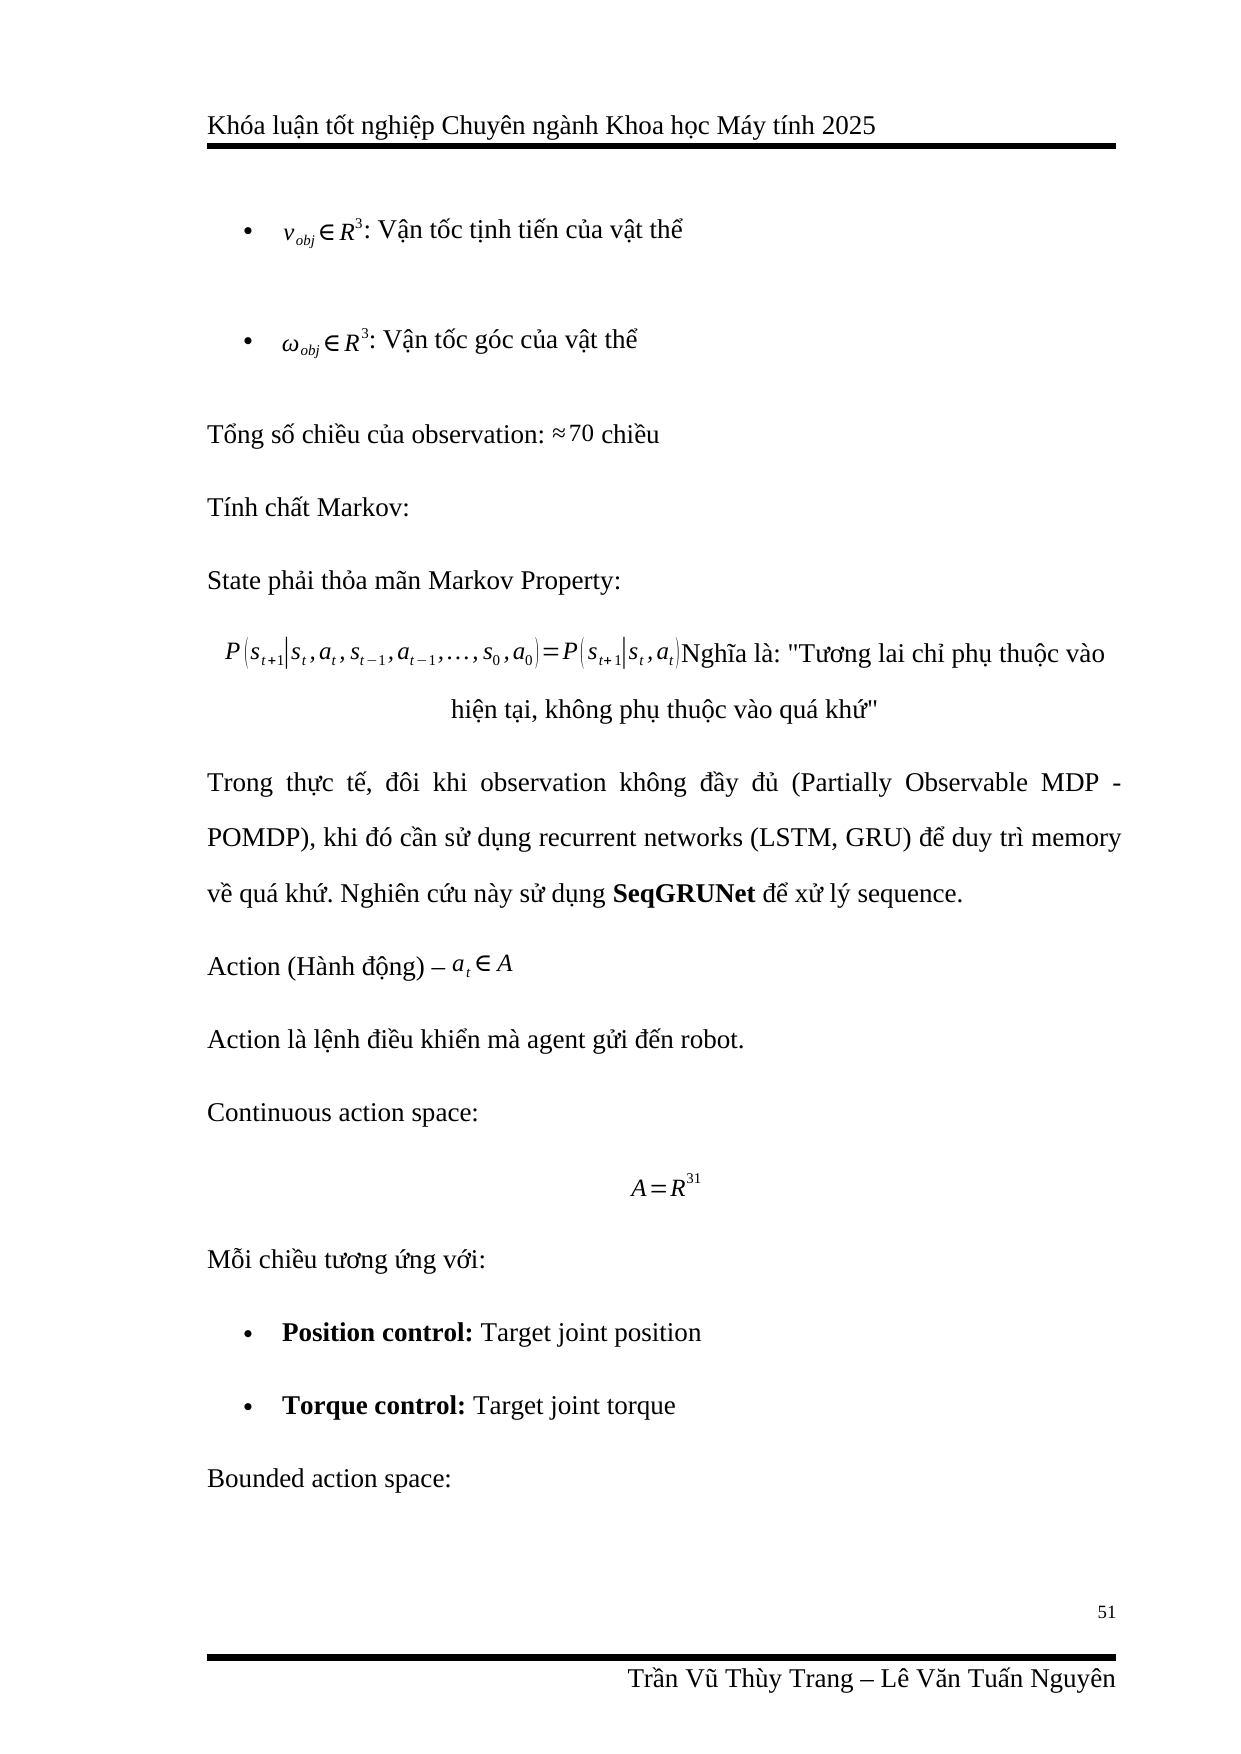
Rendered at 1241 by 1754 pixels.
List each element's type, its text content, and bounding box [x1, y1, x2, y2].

text Tổng số chiều của observation: chiều [207, 415, 1122, 452]
text Nghĩa là: "Tương lai chỉ phụ thuộc vào hiện tại, không phụ thuộc vào quá khứ" [207, 635, 1122, 727]
list Torque control: Target joint torque [244, 1386, 1122, 1423]
text Action là lệnh điều khiển mà agent gửi đến robot. [207, 1020, 1122, 1057]
text State phải thỏa mãn Markov Property: [207, 561, 1122, 598]
list Position control: Target joint position [244, 1313, 1122, 1350]
list : Vận tốc tịnh tiến của vật thể [244, 195, 1122, 268]
text Trong thực tế, đôi khi observation không đầy đủ (Partially Observable MDP - POMDP), khi đó cần sử dụng recurrent networks (LSTM, GRU) để duy trì memory về quá khứ. Nghiên cứu này sử dụng SeqGRUNet để xử lý sequence. [207, 763, 1122, 911]
list : Vận tốc góc của vật thể [244, 305, 1122, 379]
text Tính chất Markov: [207, 488, 1122, 525]
text Action (Hành động) – [207, 947, 1122, 984]
text Mỗi chiều tương ứng với: [207, 1240, 1122, 1277]
text Bounded action space: [207, 1460, 1122, 1497]
text Continuous action space: [207, 1093, 1122, 1130]
